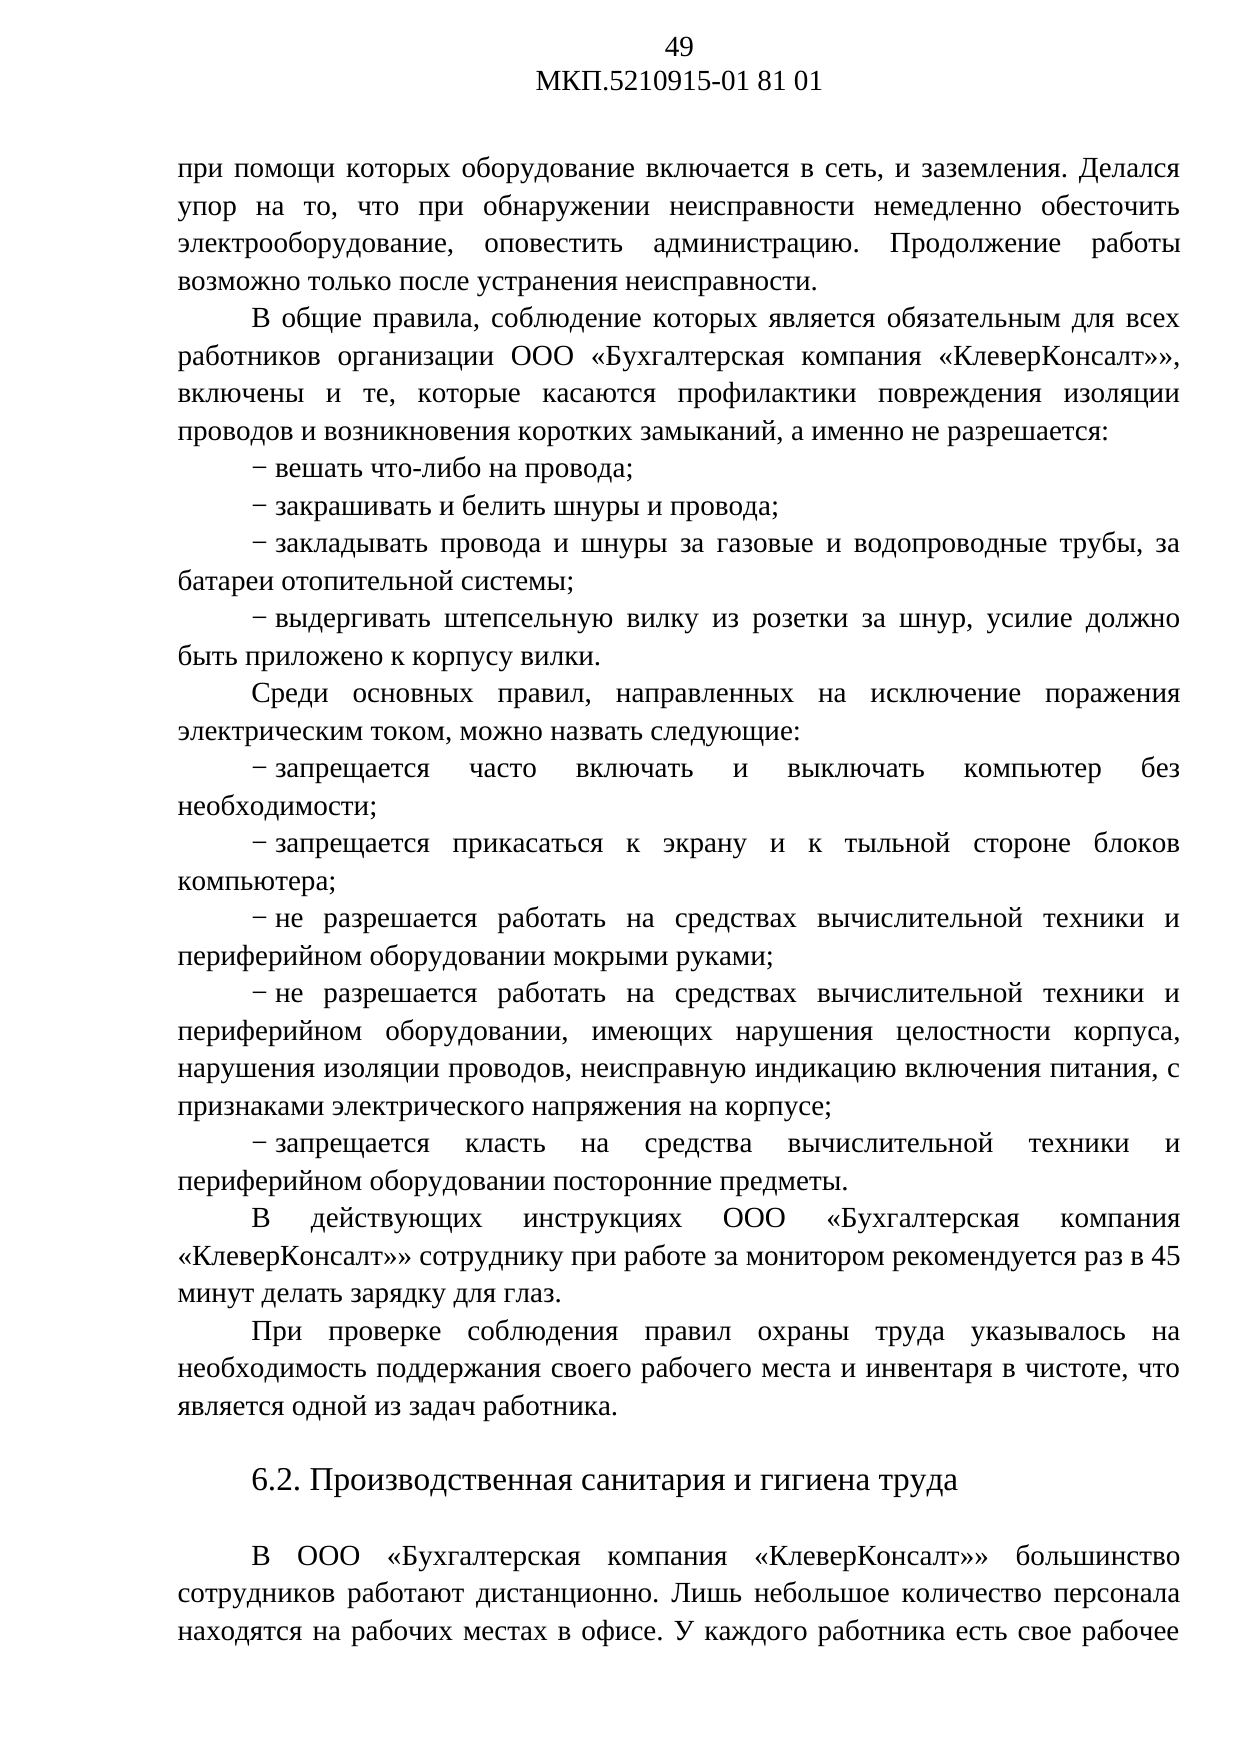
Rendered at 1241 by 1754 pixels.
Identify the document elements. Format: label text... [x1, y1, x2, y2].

list не разрешается работать на средствах вычислительной техники и периферийном оборудовании, имеющих нарушения целостности корпуса, нарушения изоляции проводов, неисправную индикацию включения питания, с признаками электрического напряжения на корпусе; [177, 973, 1181, 1123]
subtitle Производственная санитария и гигиена труда [177, 1460, 1181, 1498]
text В действующих инструкциях ООО «Бухгалтерская компания «КлеверКонсалт»» сотруднику при работе за монитором рекомендуется раз в 45 минут делать зарядку для глаз. [177, 1198, 1181, 1310]
list выдергивать штепсельную вилку из розетки за шнур, усилие должно быть приложено к корпусу вилки. [177, 598, 1181, 673]
list запрещается класть на средства вычислительной техники и периферийном оборудовании посторонние предметы. [177, 1123, 1181, 1198]
list закладывать провода и шнуры за газовые и водопроводные трубы, за батареи отопительной системы; [177, 523, 1181, 598]
list закрашивать и белить шнуры и провода; [177, 485, 1181, 523]
text Среди основных правил, направленных на исключение поражения электрическим током, можно назвать следующие: [177, 673, 1181, 748]
list вешать что-либо на провода; [177, 448, 1181, 485]
list запрещается прикасаться к экрану и к тыльной стороне блоков компьютера; [177, 823, 1181, 898]
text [177, 1535, 1181, 1648]
text В общие правила, соблюдение которых является обязательным для всех работников организации ООО «Бухгалтерская компания «КлеверКонсалт»», включены и те, которые касаются профилактики повреждения изоляции проводов и возникновения коротких замыканий, а именно не разрешается: [177, 298, 1181, 448]
text При проверке соблюдения правил охраны труда указывалось на необходимость поддержания своего рабочего места и инвентаря в чистоте, что является одной из задач работника. [177, 1310, 1181, 1423]
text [177, 148, 1181, 298]
list не разрешается работать на средствах вычислительной техники и периферийном оборудовании мокрыми руками; [177, 898, 1181, 973]
list запрещается часто включать и выключать компьютер без необходимости; [177, 748, 1181, 823]
